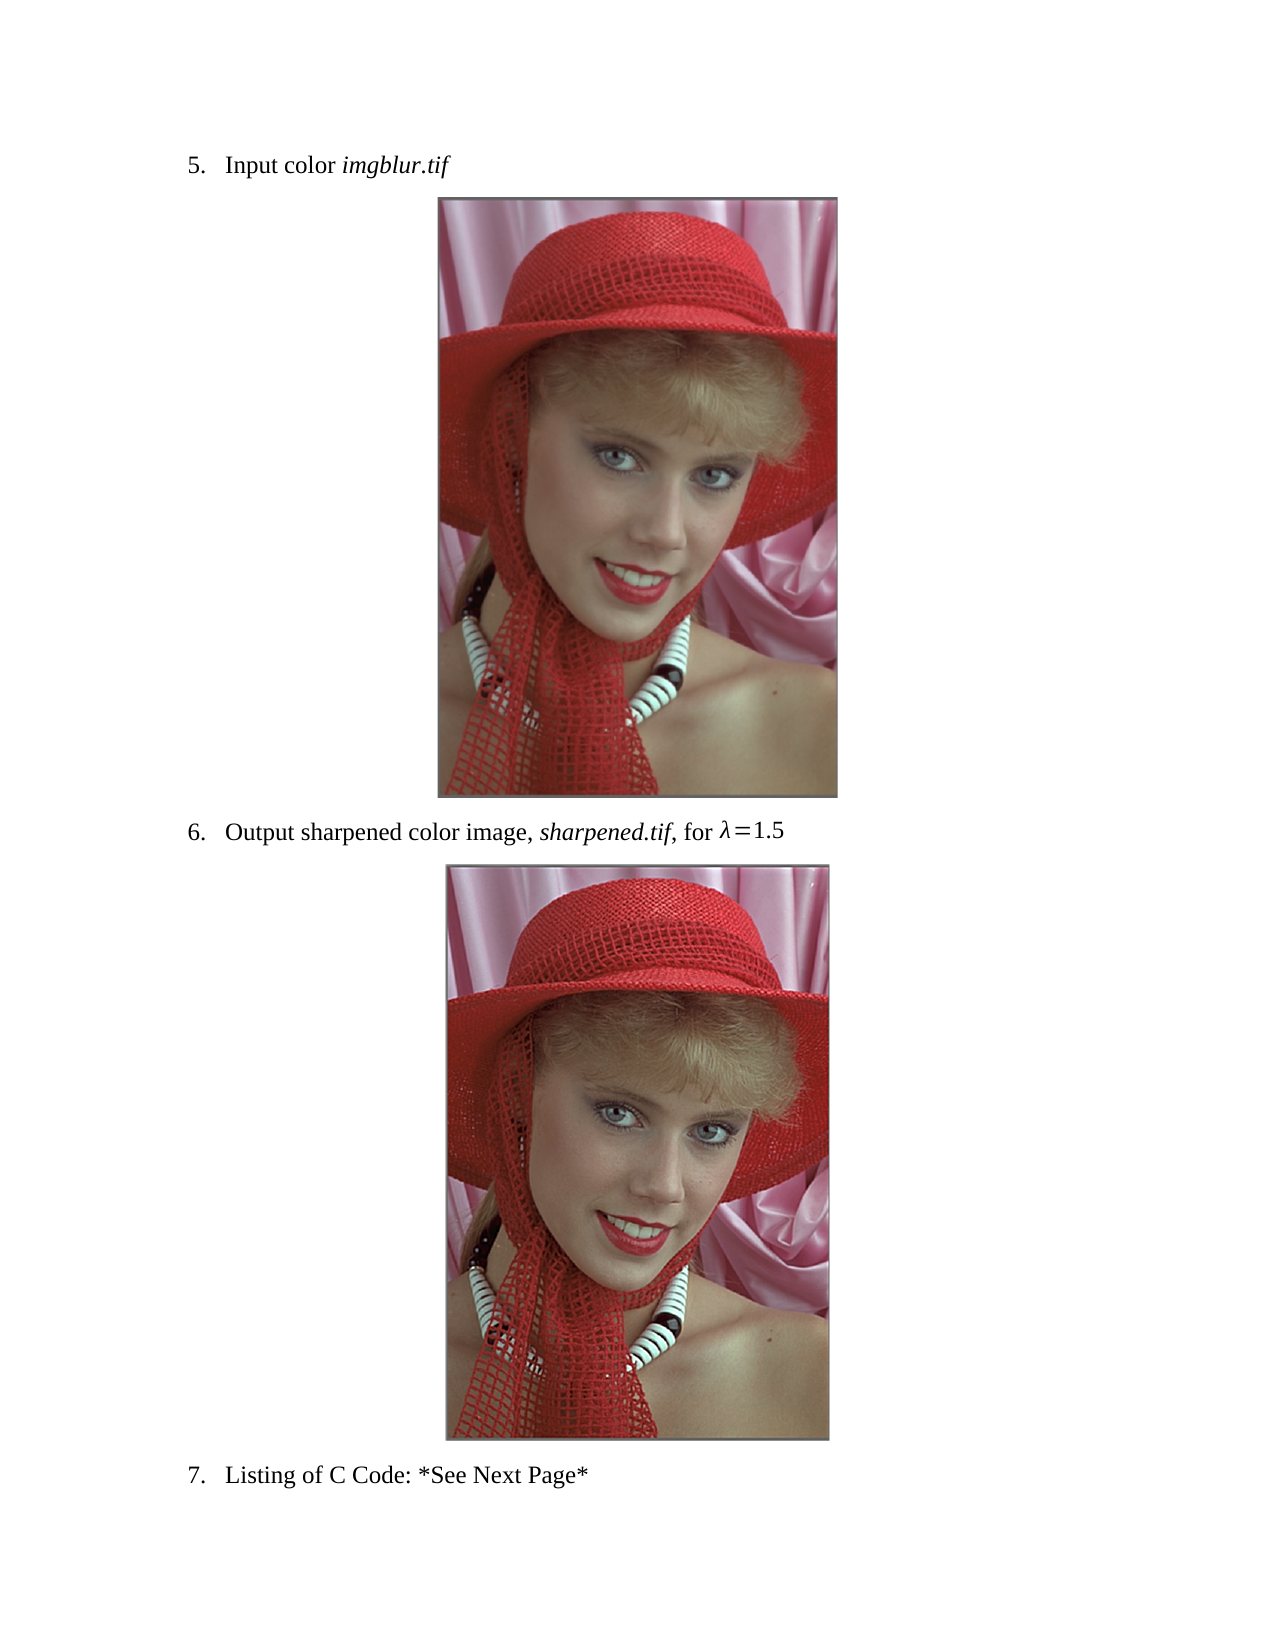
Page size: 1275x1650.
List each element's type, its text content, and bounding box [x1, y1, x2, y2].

list Input color imgblur.tif [187, 150, 1125, 179]
list Output sharpened color image, sharpened.tif, for [187, 817, 1125, 845]
picture [437, 197, 838, 798]
picture [445, 864, 830, 1441]
list Listing of C Code: *See Next Page* [187, 1460, 1125, 1488]
